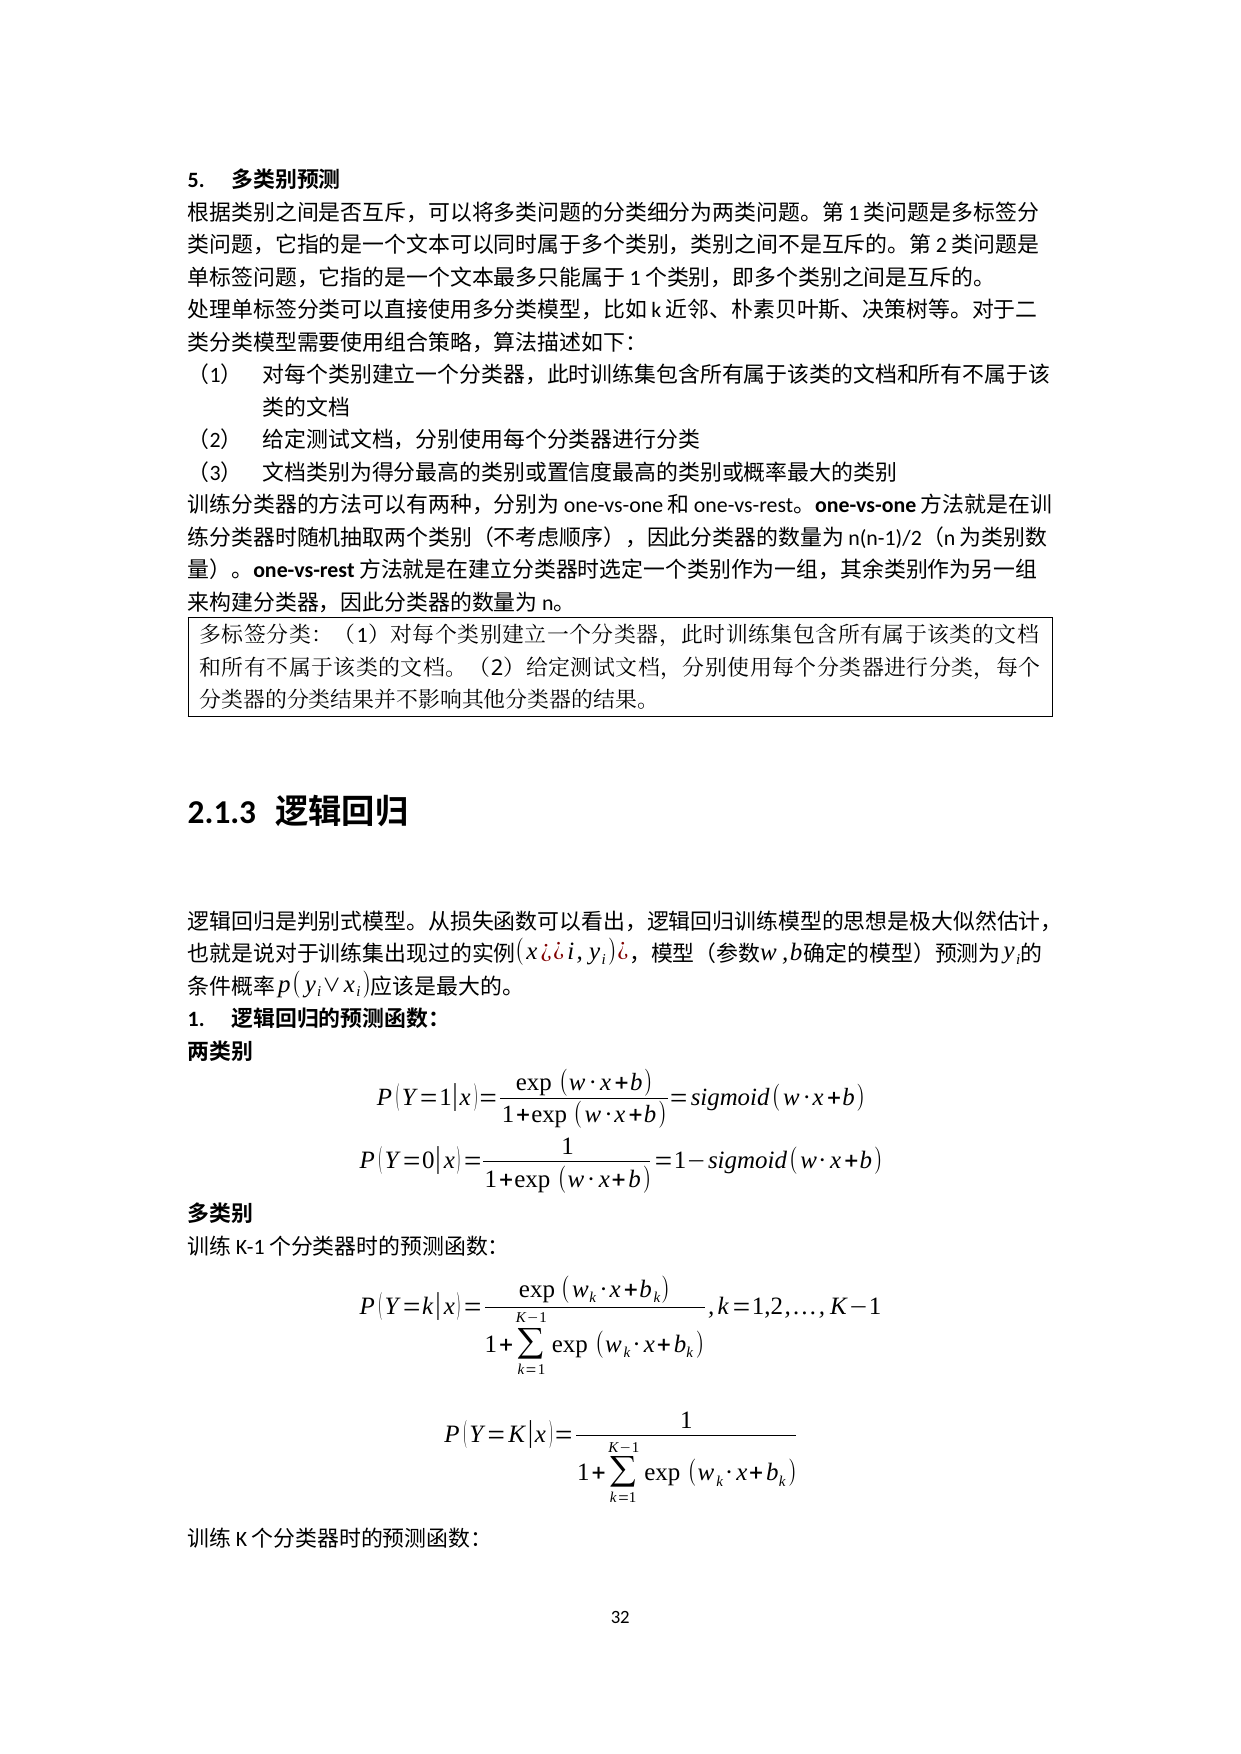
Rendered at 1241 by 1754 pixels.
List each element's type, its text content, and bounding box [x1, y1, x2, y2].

list 多类别预测 [187, 162, 1053, 194]
list 给定测试文档，分别使用每个分类器进行分类 [187, 422, 1053, 454]
subtitle 逻辑回归 [187, 776, 1053, 841]
text 训练K-1个分类器时的预测函数： [187, 1228, 1053, 1261]
text 训练分类器的方法可以有两种，分别为one-vs-one和one-vs-rest。one-vs-one方法就是在训练分类器时随机抽取两个类别（不考虑顺序），因此分类器的数量为n(n-1)/2（n为类别数量）。one-vs-rest方法就是在建立分类器时选定一个类别作为一组，其余类别作为另一组来构建分类器，因此分类器的数量为n。 [187, 487, 1053, 617]
text 处理单标签分类可以直接使用多分类模型，比如k近邻、朴素贝叶斯、决策树等。对于二类分类模型需要使用组合策略，算法描述如下： [187, 292, 1053, 357]
list 逻辑回归的预测函数： [187, 1001, 1053, 1033]
text 根据类别之间是否互斥，可以将多类问题的分类细分为两类问题。第1类问题是多标签分类问题，它指的是一个文本可以同时属于多个类别，类别之间不是互斥的。第2类问题是单标签问题，它指的是一个文本最多只能属于1个类别，即多个类别之间是互斥的。 [187, 194, 1053, 292]
text 多类别 [187, 1196, 1053, 1228]
text 逻辑回归是判别式模型。从损失函数可以看出，逻辑回归训练模型的思想是极大似然估计，也就是说对于训练集出现过的实例，模型（参数确定的模型）预测为的条件概率应该是最大的。 [187, 903, 1053, 1001]
table_header 多标签分类：（1）对每个类别建立一个分类器，此时训练集包含所有属于该类的文档和所有不属于该类的文档。（2）给定测试文档，分别使用每个分类器进行分类，每个分类器的分类结果并不影响其他分类器的结果。 [189, 618, 1052, 716]
text 训练K个分类器时的预测函数： [187, 1521, 1053, 1553]
list 对每个类别建立一个分类器，此时训练集包含所有属于该类的文档和所有不属于该类的文档 [187, 357, 1053, 422]
text 两类别 [187, 1033, 1053, 1066]
list 文档类别为得分最高的类别或置信度最高的类别或概率最大的类别 [187, 454, 1053, 487]
